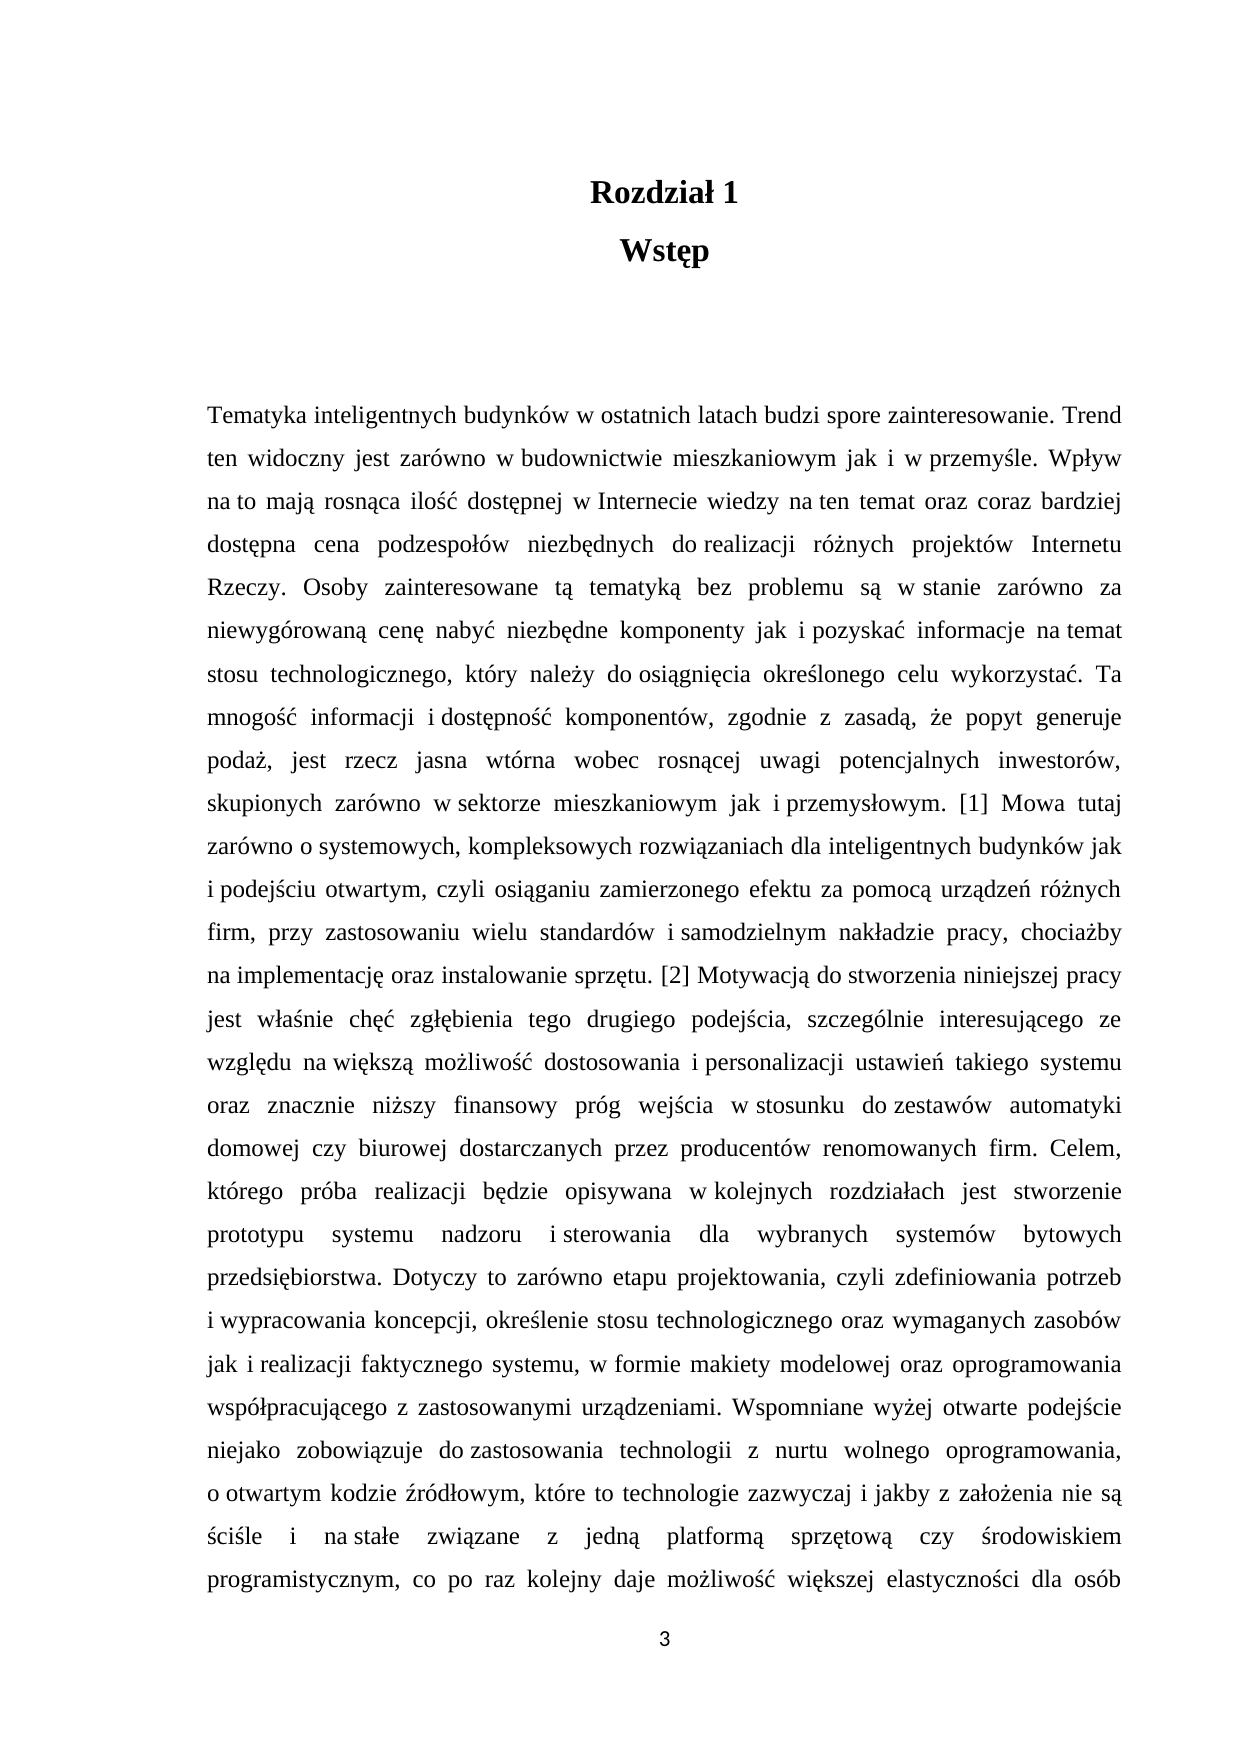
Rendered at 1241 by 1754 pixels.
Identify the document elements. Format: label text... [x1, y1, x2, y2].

subtitle Rozdział 1 Wstęp [207, 173, 1122, 268]
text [207, 400, 1122, 1593]
